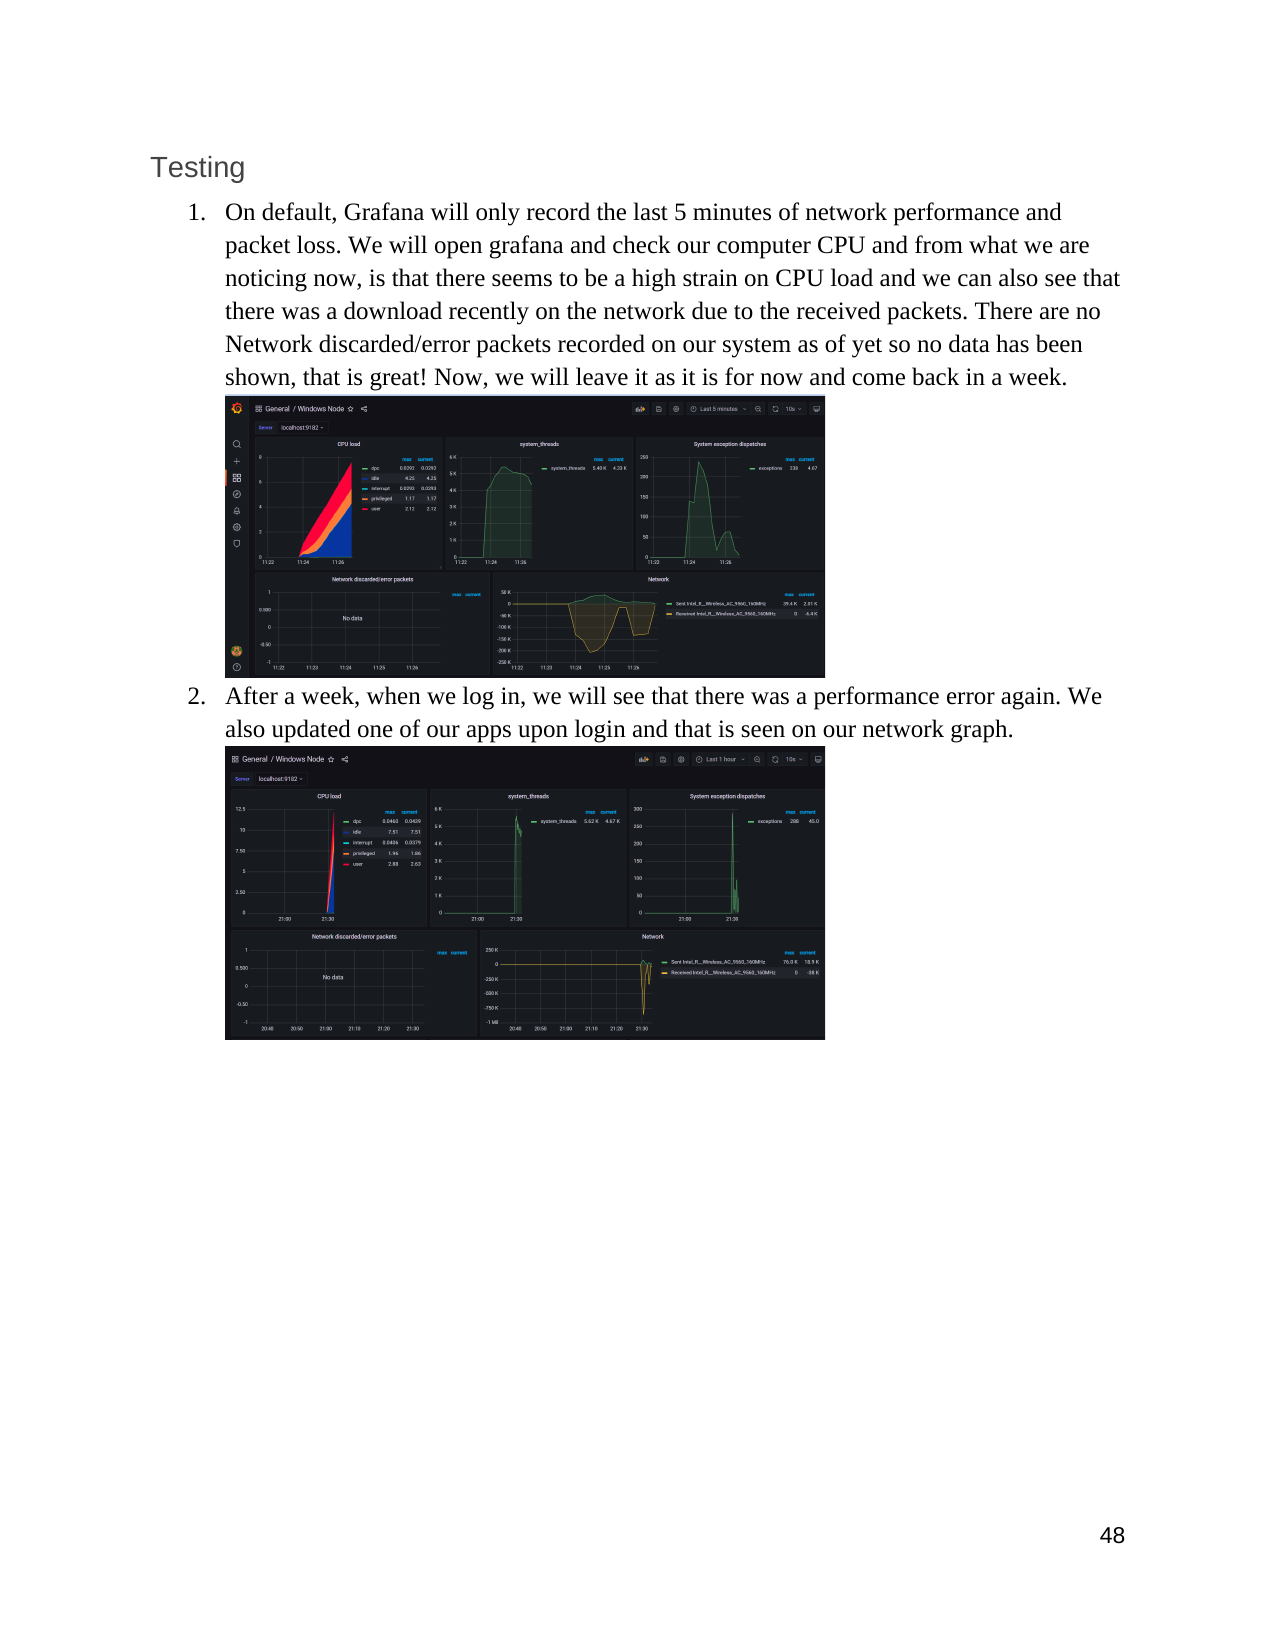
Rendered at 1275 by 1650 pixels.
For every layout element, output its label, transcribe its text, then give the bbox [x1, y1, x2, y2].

picture [225, 746, 826, 1040]
subtitle Testing [150, 150, 1125, 183]
picture [225, 394, 826, 678]
